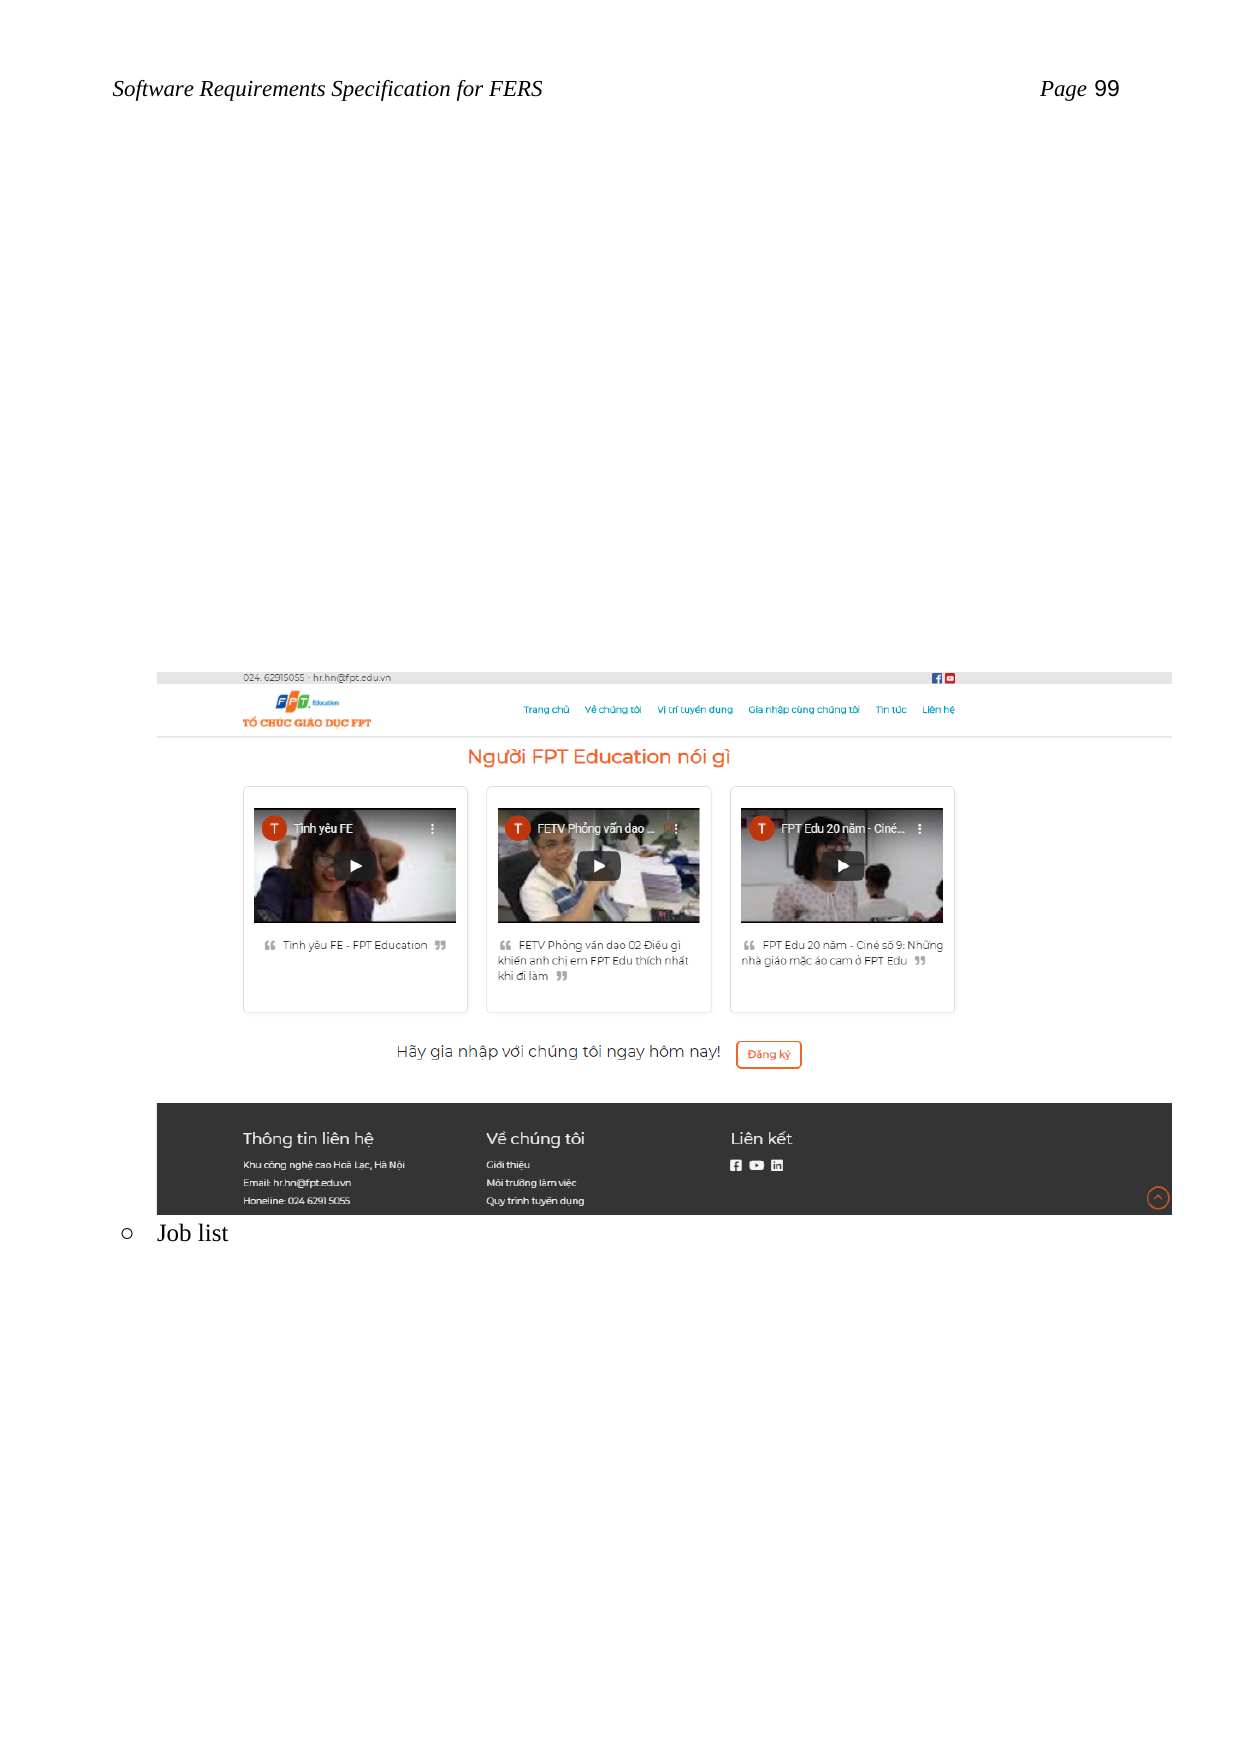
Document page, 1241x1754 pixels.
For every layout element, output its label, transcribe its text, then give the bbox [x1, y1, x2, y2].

picture [156, 672, 1172, 1215]
list Job list [119, 1218, 1128, 1247]
